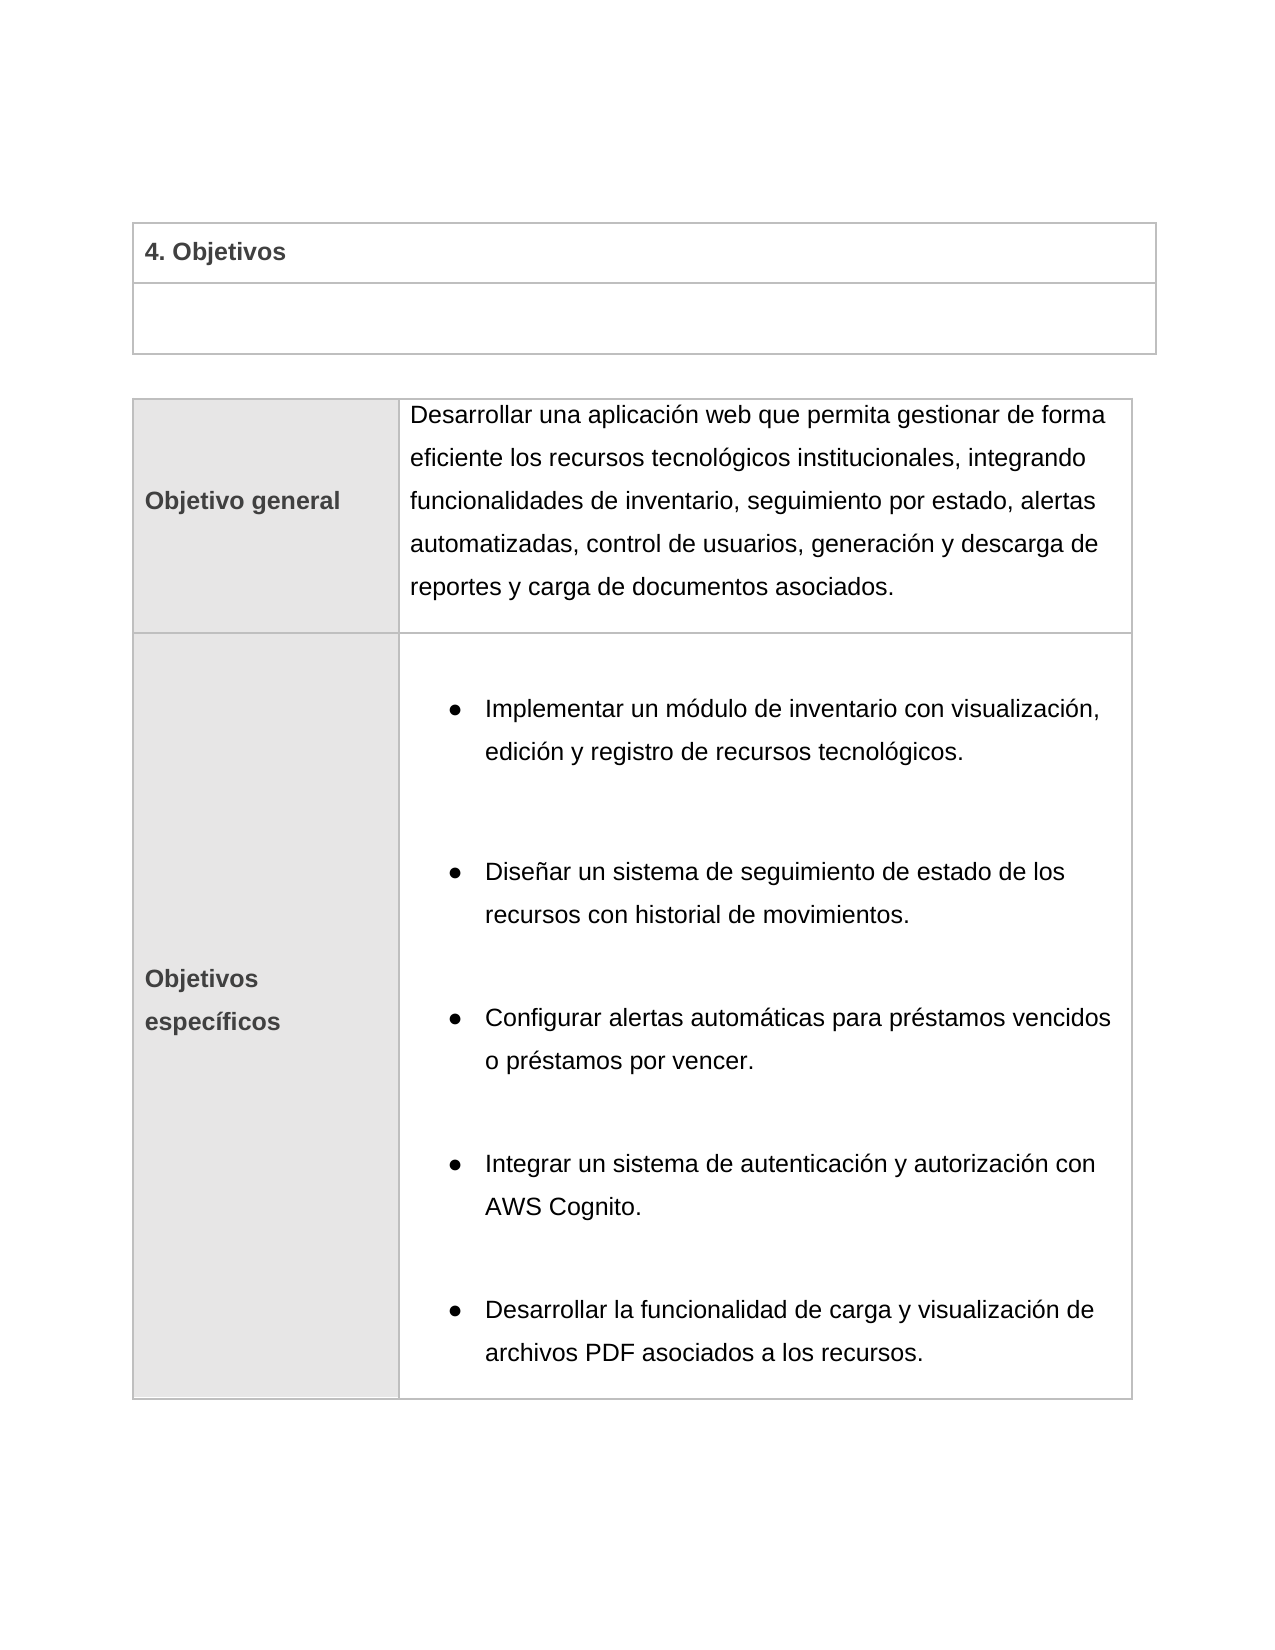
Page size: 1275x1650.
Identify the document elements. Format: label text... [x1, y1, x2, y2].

table_cell Objetivos específicos [134, 634, 398, 1397]
table_header Objetivo general [134, 400, 398, 632]
table_cell Implementar un módulo de inventario con visualización, edición y registro de recursos tecnológicos. Diseñar un sistema de seguimiento de estado de los recursos con historial de movimientos. Configurar alertas automáticas para préstamos vencidos o préstamos por vencer. Integrar un sistema de autenticación y autorización con AWS Cognito. Desarrollar la funcionalidad de carga y visualización de archivos PDF asociados a los recursos. [400, 634, 1131, 1397]
table_cell [134, 284, 1155, 352]
table_header 4. Objetivos [134, 224, 1155, 282]
table_header Desarrollar una aplicación web que permita gestionar de forma eficiente los recursos tecnológicos institucionales, integrando funcionalidades de inventario, seguimiento por estado, alertas automatizadas, control de usuarios, generación y descarga de reportes y carga de documentos asociados. [400, 400, 1131, 632]
